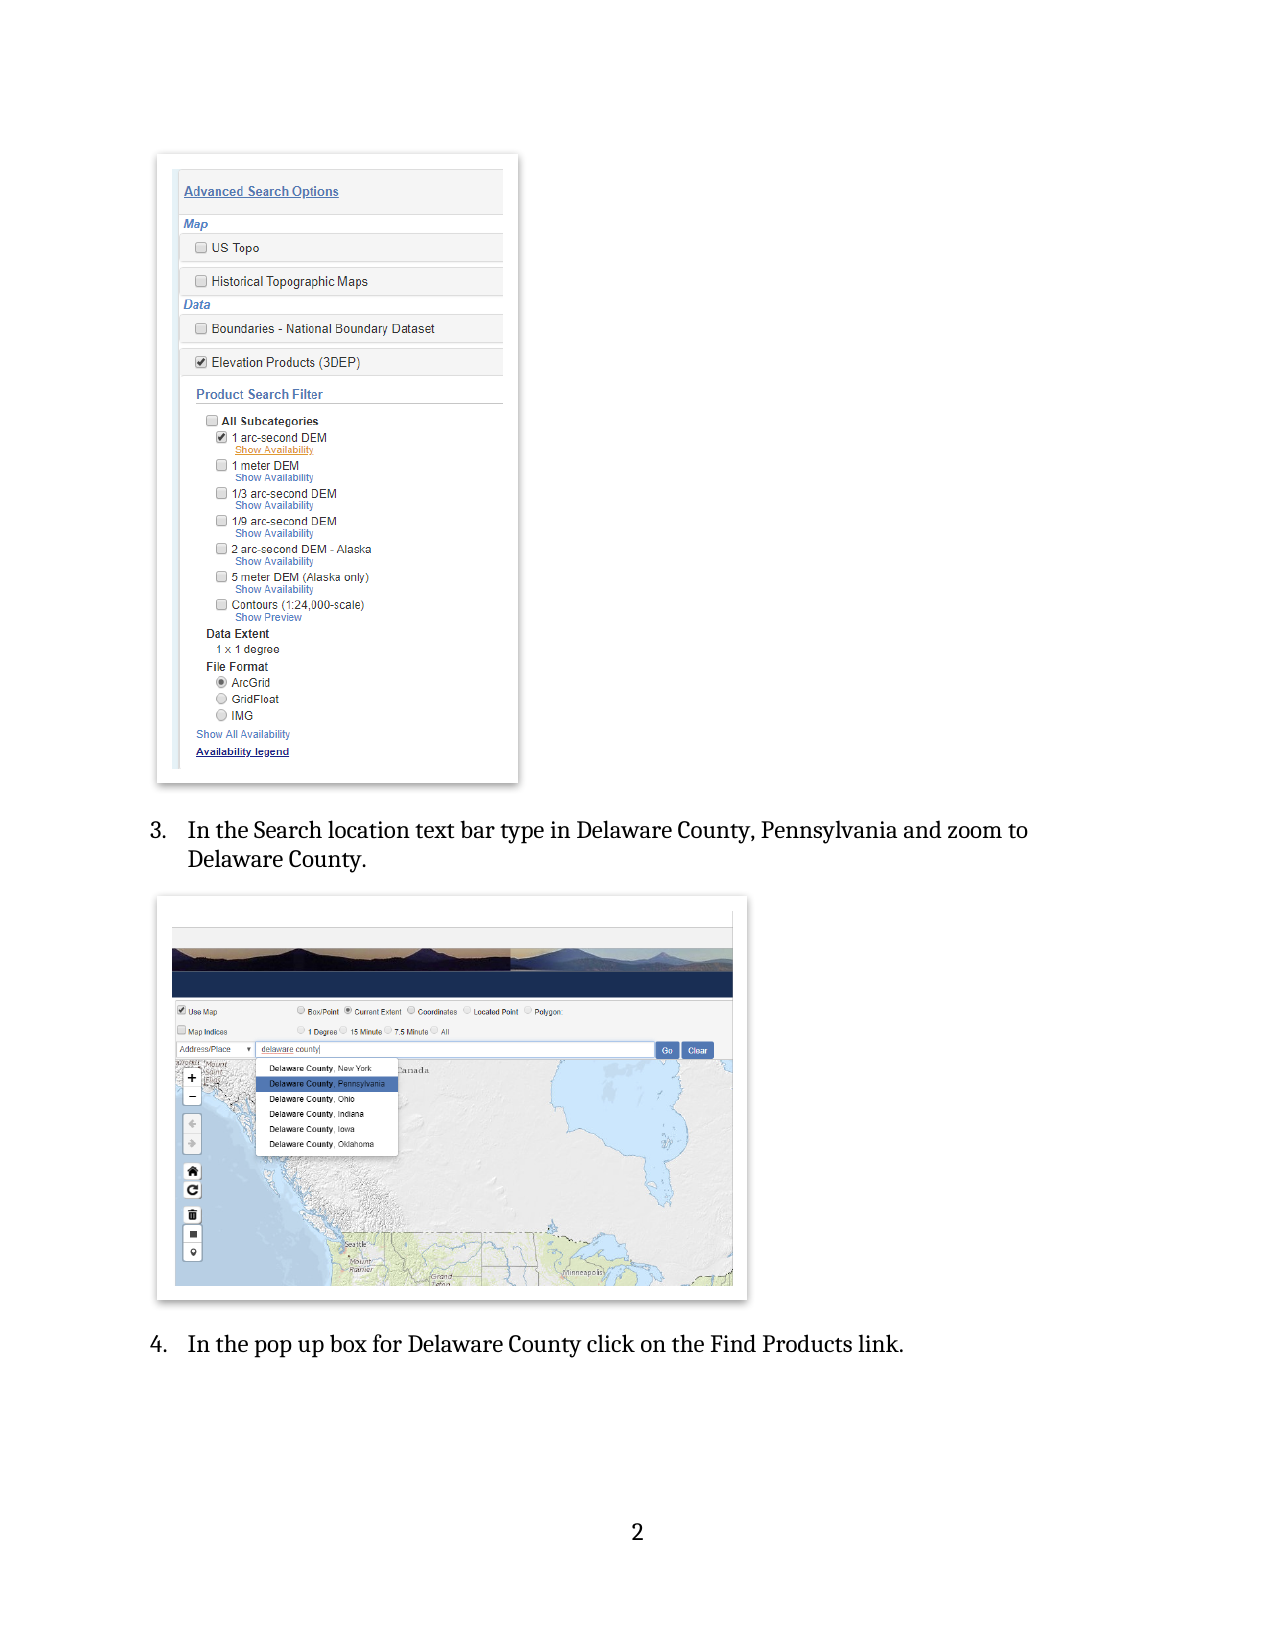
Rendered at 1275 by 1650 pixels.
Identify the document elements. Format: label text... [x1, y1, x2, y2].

list In the Search location text bar type in Delaware County, Pennsylvania and zoom to Delaware County. [150, 816, 1125, 873]
picture [172, 911, 733, 1286]
picture [172, 169, 503, 769]
list In the pop up box for Delaware County click on the Find Products link. [150, 1329, 1125, 1358]
